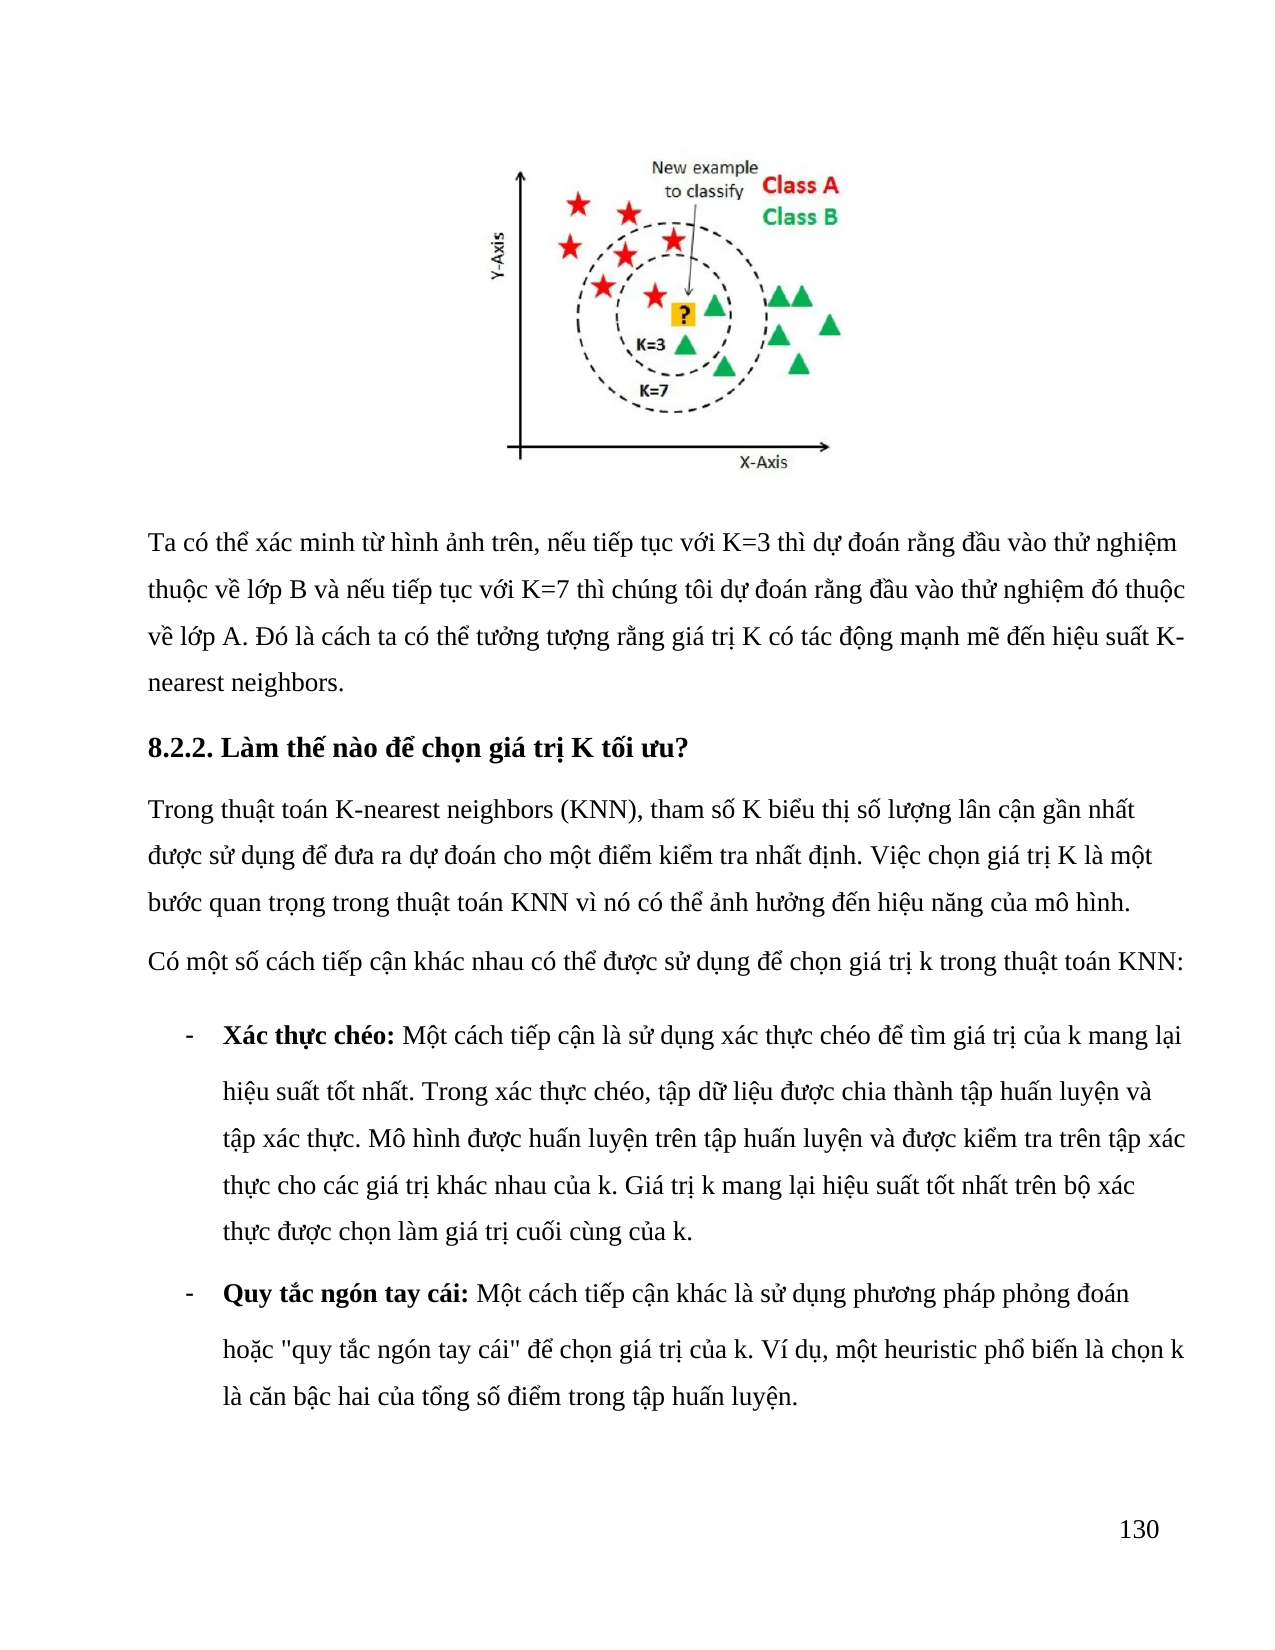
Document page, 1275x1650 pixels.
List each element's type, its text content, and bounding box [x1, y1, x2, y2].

list Xác thực chéo: Một cách tiếp cận là sử dụng xác thực chéo để tìm giá trị của k mang lại hiệu suất tốt nhất. Trong xác thực chéo, tập dữ liệu được chia thành tập huấn luyện và tập xác thực. Mô hình được huấn luyện trên tập huấn luyện và được kiểm tra trên tập xác thực cho các giá trị khác nhau của k. Giá trị k mang lại hiệu suất tốt nhất trên bộ xác thực được chọn làm giá trị cuối cùng của k. [185, 1004, 1186, 1247]
text Trong thuật toán K-nearest neighbors (KNN), tham số K biểu thị số lượng lân cận gần nhất được sử dụng để đưa ra dự đoán cho một điểm kiểm tra nhất định. Việc chọn giá trị K là một bước quan trọng trong thuật toán KNN vì nó có thể ảnh hưởng đến hiệu năng của mô hình. [148, 793, 1186, 917]
text Có một số cách tiếp cận khác nhau có thể được sử dụng để chọn giá trị k trong thuật toán KNN: [148, 945, 1186, 976]
list Quy tắc ngón tay cái: Một cách tiếp cận khác là sử dụng phương pháp phỏng đoán hoặc "quy tắc ngón tay cái" để chọn giá trị của k. Ví dụ, một heuristic phổ biến là chọn k là căn bậc hai của tổng số điểm trong tập huấn luyện. [185, 1262, 1186, 1411]
subtitle 8.2.2. Làm thế nào để chọn giá trị K tối ưu? [148, 730, 1186, 763]
picture [422, 118, 913, 499]
text Ta có thể xác minh từ hình ảnh trên, nếu tiếp tục với K=3 thì dự đoán rằng đầu vào thử nghiệm thuộc về lớp B và nếu tiếp tục với K=7 thì chúng tôi dự đoán rằng đầu vào thử nghiệm đó thuộc về lớp A. Đó là cách ta có thể tưởng tượng rằng giá trị K có tác động mạnh mẽ đến hiệu suất K-nearest neighbors. [148, 527, 1186, 698]
